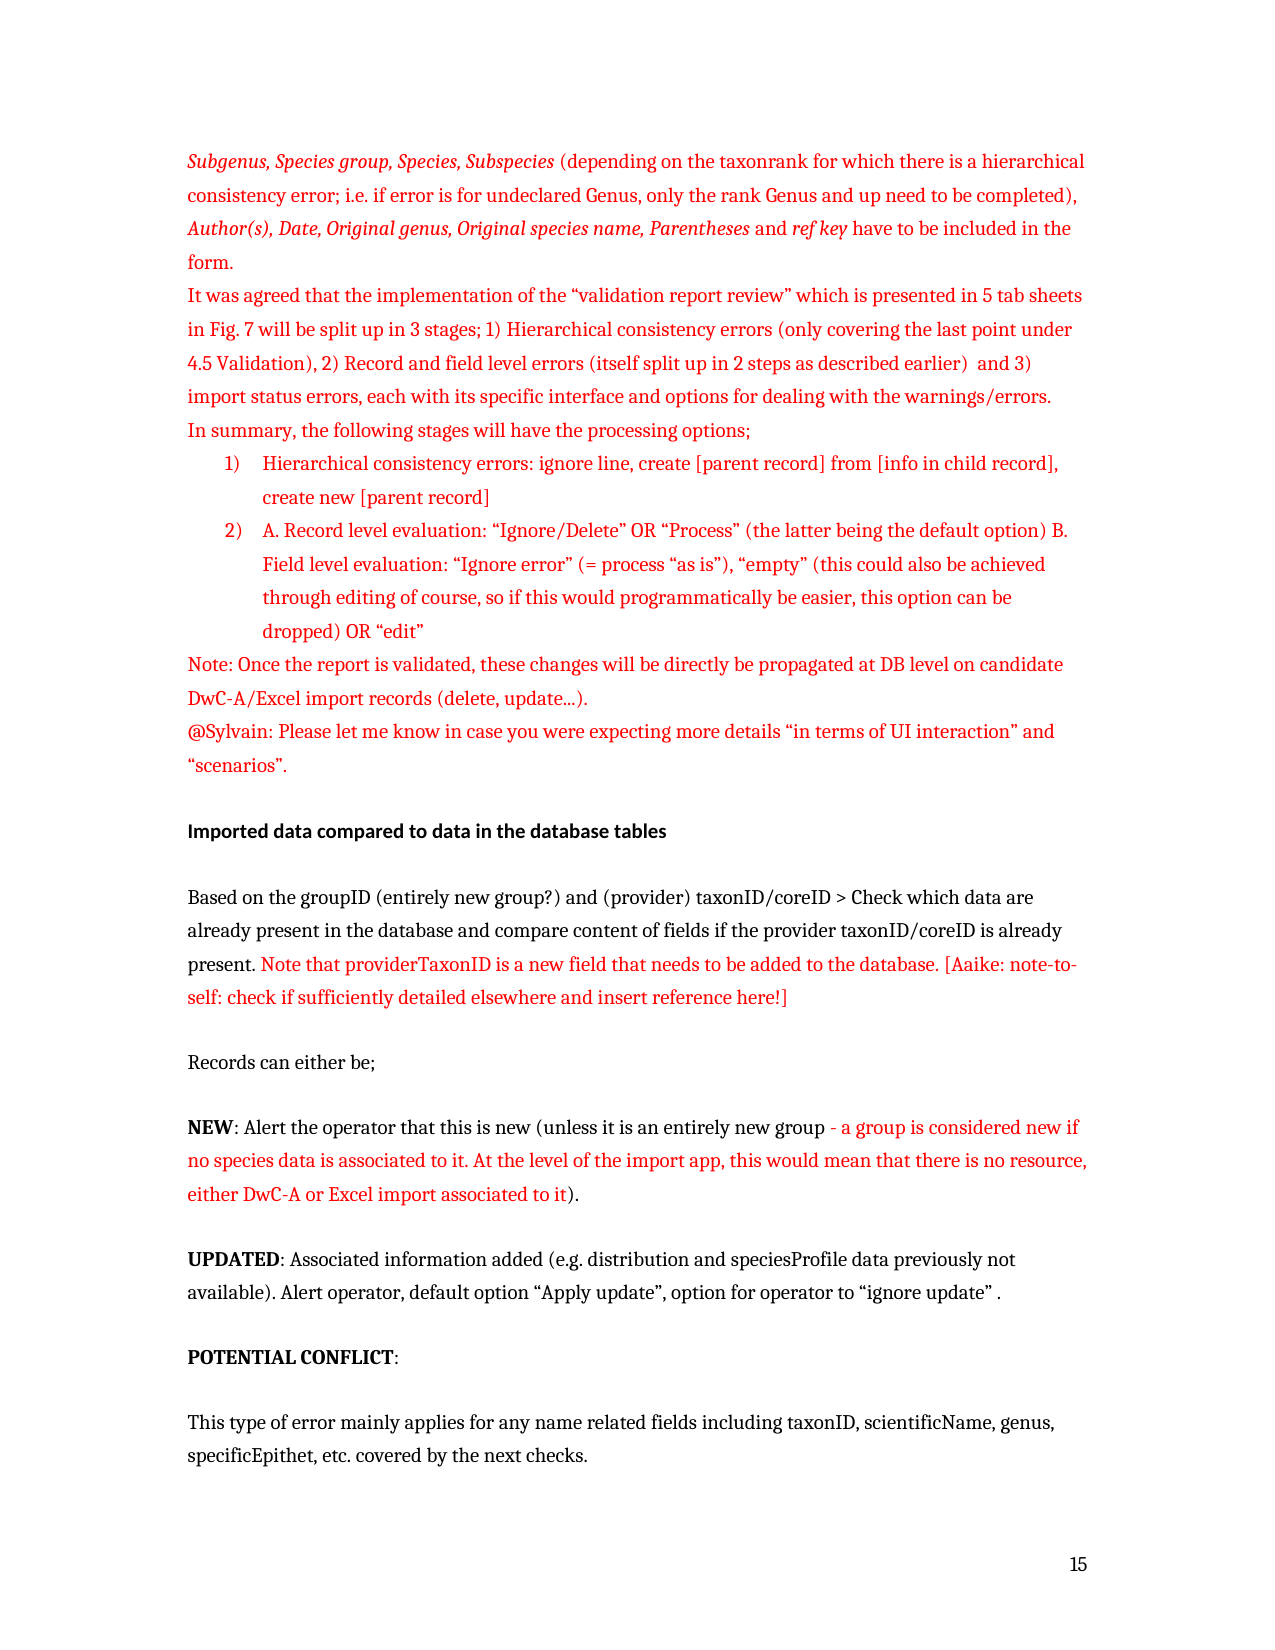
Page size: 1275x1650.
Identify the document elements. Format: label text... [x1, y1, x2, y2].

text @Sylvain: Please let me know in case you were expecting more details “in terms of UI interaction” and “scenarios”. [187, 720, 1087, 778]
text It was agreed that the implementation of the “validation report review” which is presented in 5 tab sheets in Fig. 7 will be split up in 3 stages; 1) Hierarchical consistency errors (only covering the last point under 4.5 Validation), 2) Record and field level errors (itself split up in 2 steps as described earlier) and 3) import status errors, each with its specific interface and options for dealing with the warnings/errors. [187, 284, 1087, 409]
text NEW: Alert the operator that this is new (unless it is an entirely new group - a group is considered new if no species data is associated to it. At the level of the import app, this would mean that there is no resource, either DwC-A or Excel import associated to it). [187, 1116, 1087, 1207]
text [187, 150, 1087, 274]
subtitle Imported data compared to data in the database tables [187, 818, 1087, 844]
text Based on the groupID (entirely new group?) and (provider) taxonID/coreID > Check which data are already present in the database and compare content of fields if the provider taxonID/coreID is already present. Note that providerTaxonID is a new field that needs to be added to the database. [Aaike: note-to-self: check if sufficiently detailed elsewhere and insert reference here!] [187, 885, 1087, 1010]
list Hierarchical consistency errors: ignore line, create [parent record] from [info in child record], create new [parent record] [225, 452, 1087, 509]
text Note: Once the report is validated, these changes will be directly be propagated at DB level on candidate DwC-A/Excel import records (delete, update...). [187, 653, 1087, 711]
text Records can either be; [187, 1051, 1087, 1075]
text POTENTIAL CONFLICT: [187, 1346, 1087, 1370]
text In summary, the following stages will have the processing options; [187, 418, 1087, 442]
text This type of error mainly applies for any name related fields including taxonID, scientificName, genus, specificEpithet, etc. covered by the next checks. [187, 1411, 1087, 1468]
text UPDATED: Associated information added (e.g. distribution and speciesProfile data previously not available). Alert operator, default option “Apply update”, option for operator to “ignore update” . [187, 1247, 1087, 1305]
list A. Record level evaluation: “Ignore/Delete” OR “Process” (the latter being the default option) B. Field level evaluation: “Ignore error” (= process “as is”), “empty” (this could also be achieved through editing of course, so if this would programmatically be easier, this option can be dropped) OR “edit” [225, 519, 1087, 643]
